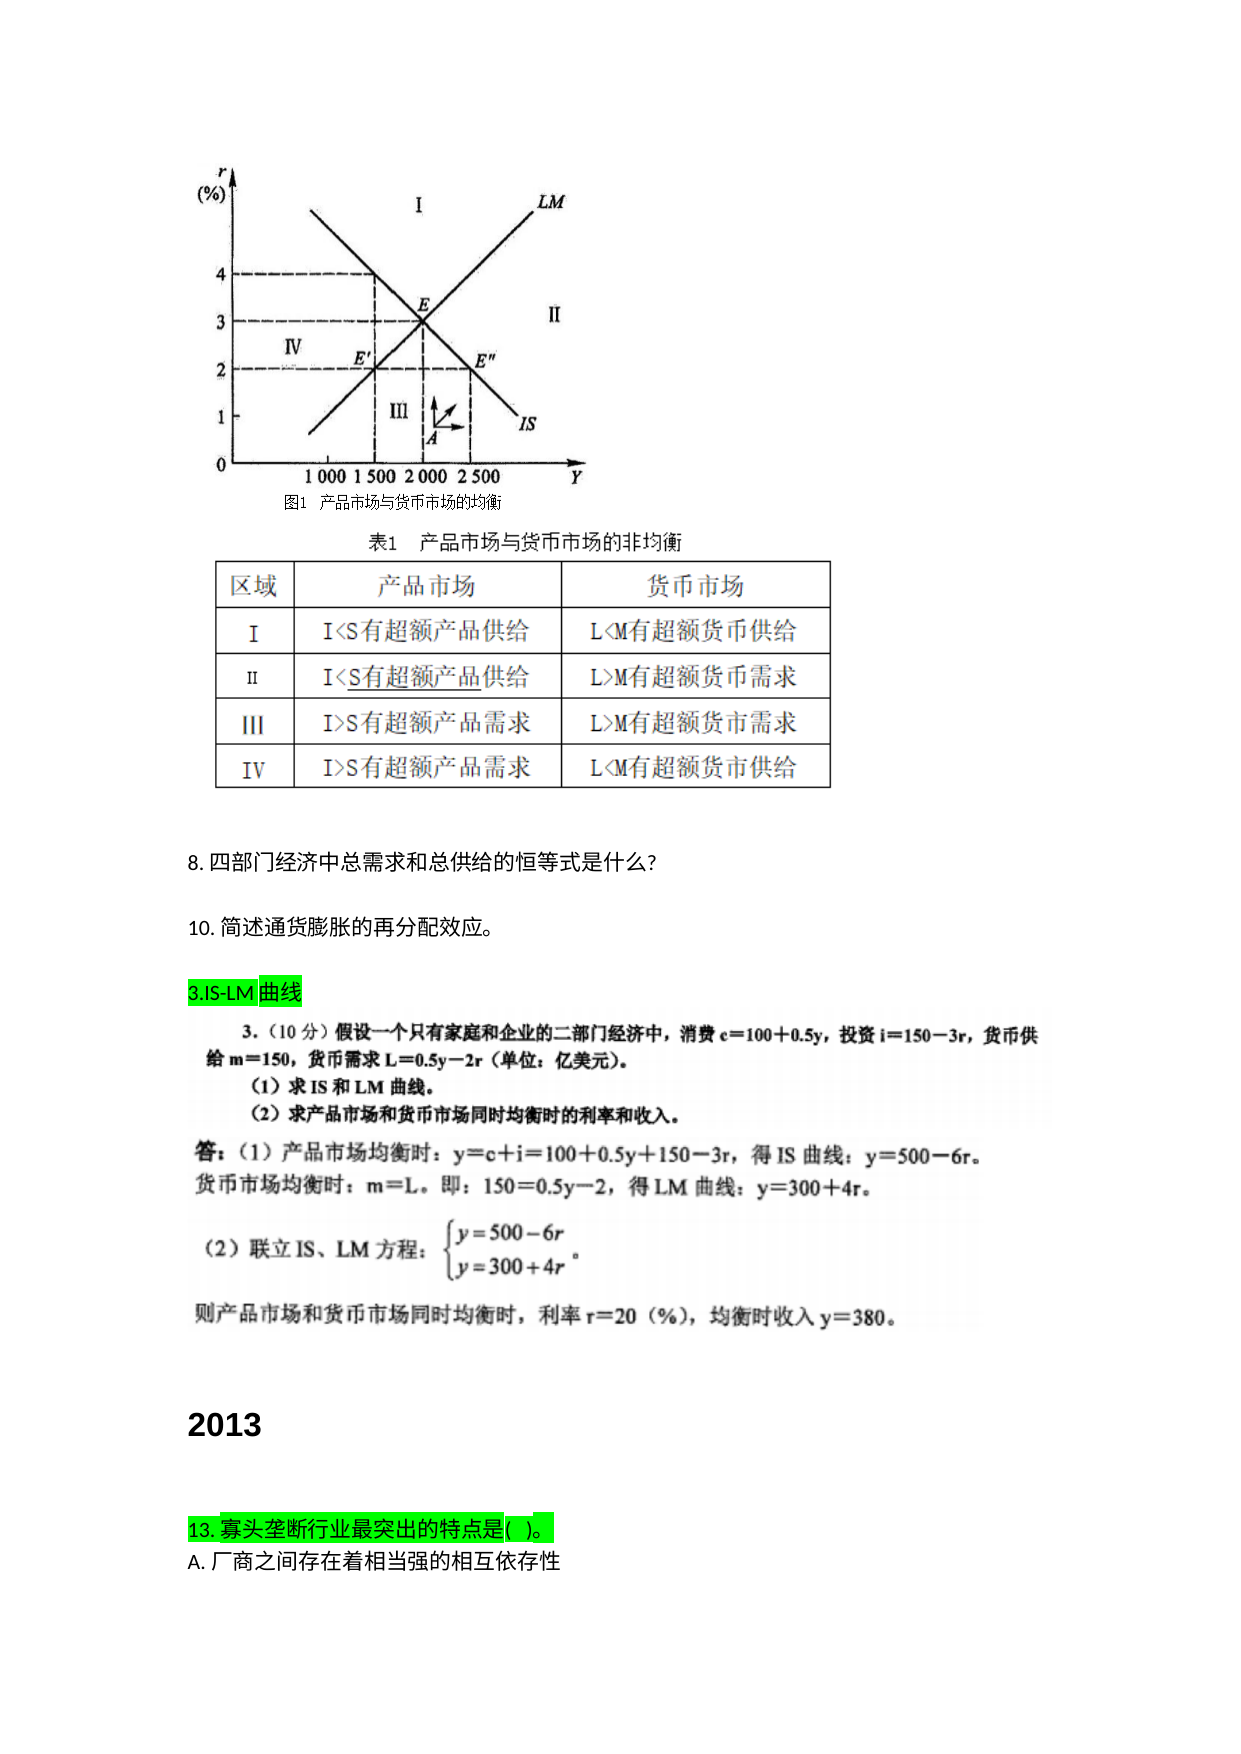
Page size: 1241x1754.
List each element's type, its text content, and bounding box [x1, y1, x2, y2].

subtitle 2013 [187, 1392, 1053, 1457]
picture [187, 162, 846, 799]
text 8. 四部门经济中总需求和总供给的恒等式是什么? [187, 844, 1053, 877]
text 10. 简述通货膨胀的再分配效应。 [187, 909, 1053, 942]
text A. 厂商之间存在着相当强的相互依存性 [187, 1544, 1053, 1576]
picture [187, 1137, 984, 1332]
text 3.IS-LM曲线 [187, 974, 1053, 1007]
text 13. 寡头垄断行业最突出的特点是( )。 [187, 1511, 1053, 1544]
picture [187, 1007, 1053, 1129]
